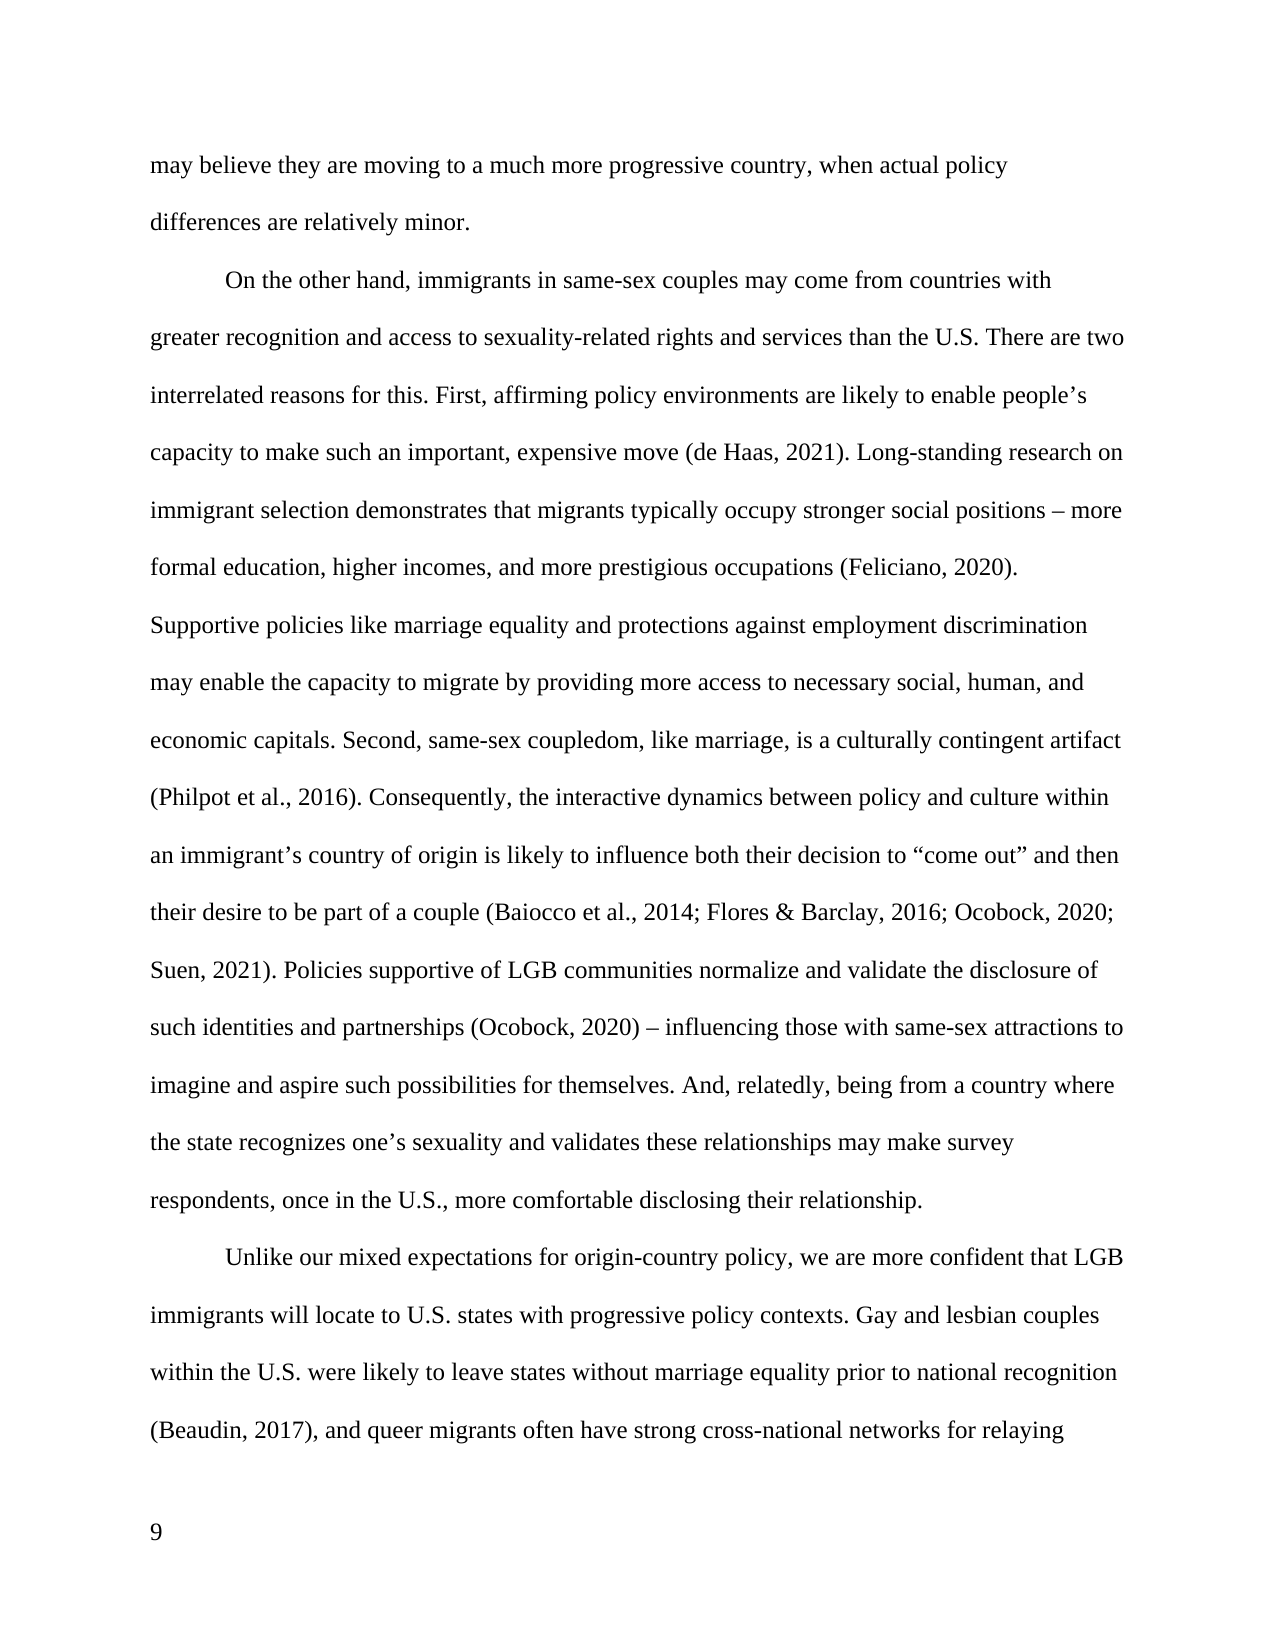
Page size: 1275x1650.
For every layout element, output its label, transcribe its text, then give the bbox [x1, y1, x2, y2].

text On the other hand, immigrants in same-sex couples may come from countries with greater recognition and access to sexuality-related rights and services than the U.S. There are two interrelated reasons for this. First, affirming policy environments are likely to enable people’s capacity to make such an important, expensive move (de Haas, 2021). Long-standing research on immigrant selection demonstrates that migrants typically occupy stronger social positions – more formal education, higher incomes, and more prestigious occupations (Feliciano, 2020). Supportive policies like marriage equality and protections against employment discrimination may enable the capacity to migrate by providing more access to necessary social, human, and economic capitals. Second, same-sex coupledom, like marriage, is a culturally contingent artifact (Philpot et al., 2016). Consequently, the interactive dynamics between policy and culture within an immigrant’s country of origin is likely to influence both their decision to “come out” and then their desire to be part of a couple (Baiocco et al., 2014; Flores & Barclay, 2016; Ocobock, 2020; Suen, 2021). Policies supportive of LGB communities normalize and validate the disclosure of such identities and partnerships (Ocobock, 2020) – influencing those with same-sex attractions to imagine and aspire such possibilities for themselves. And, relatedly, being from a country where the state recognizes one’s sexuality and validates these relationships may make survey respondents, once in the U.S., more comfortable disclosing their relationship. [150, 265, 1125, 1214]
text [150, 1242, 1125, 1444]
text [150, 150, 1125, 236]
